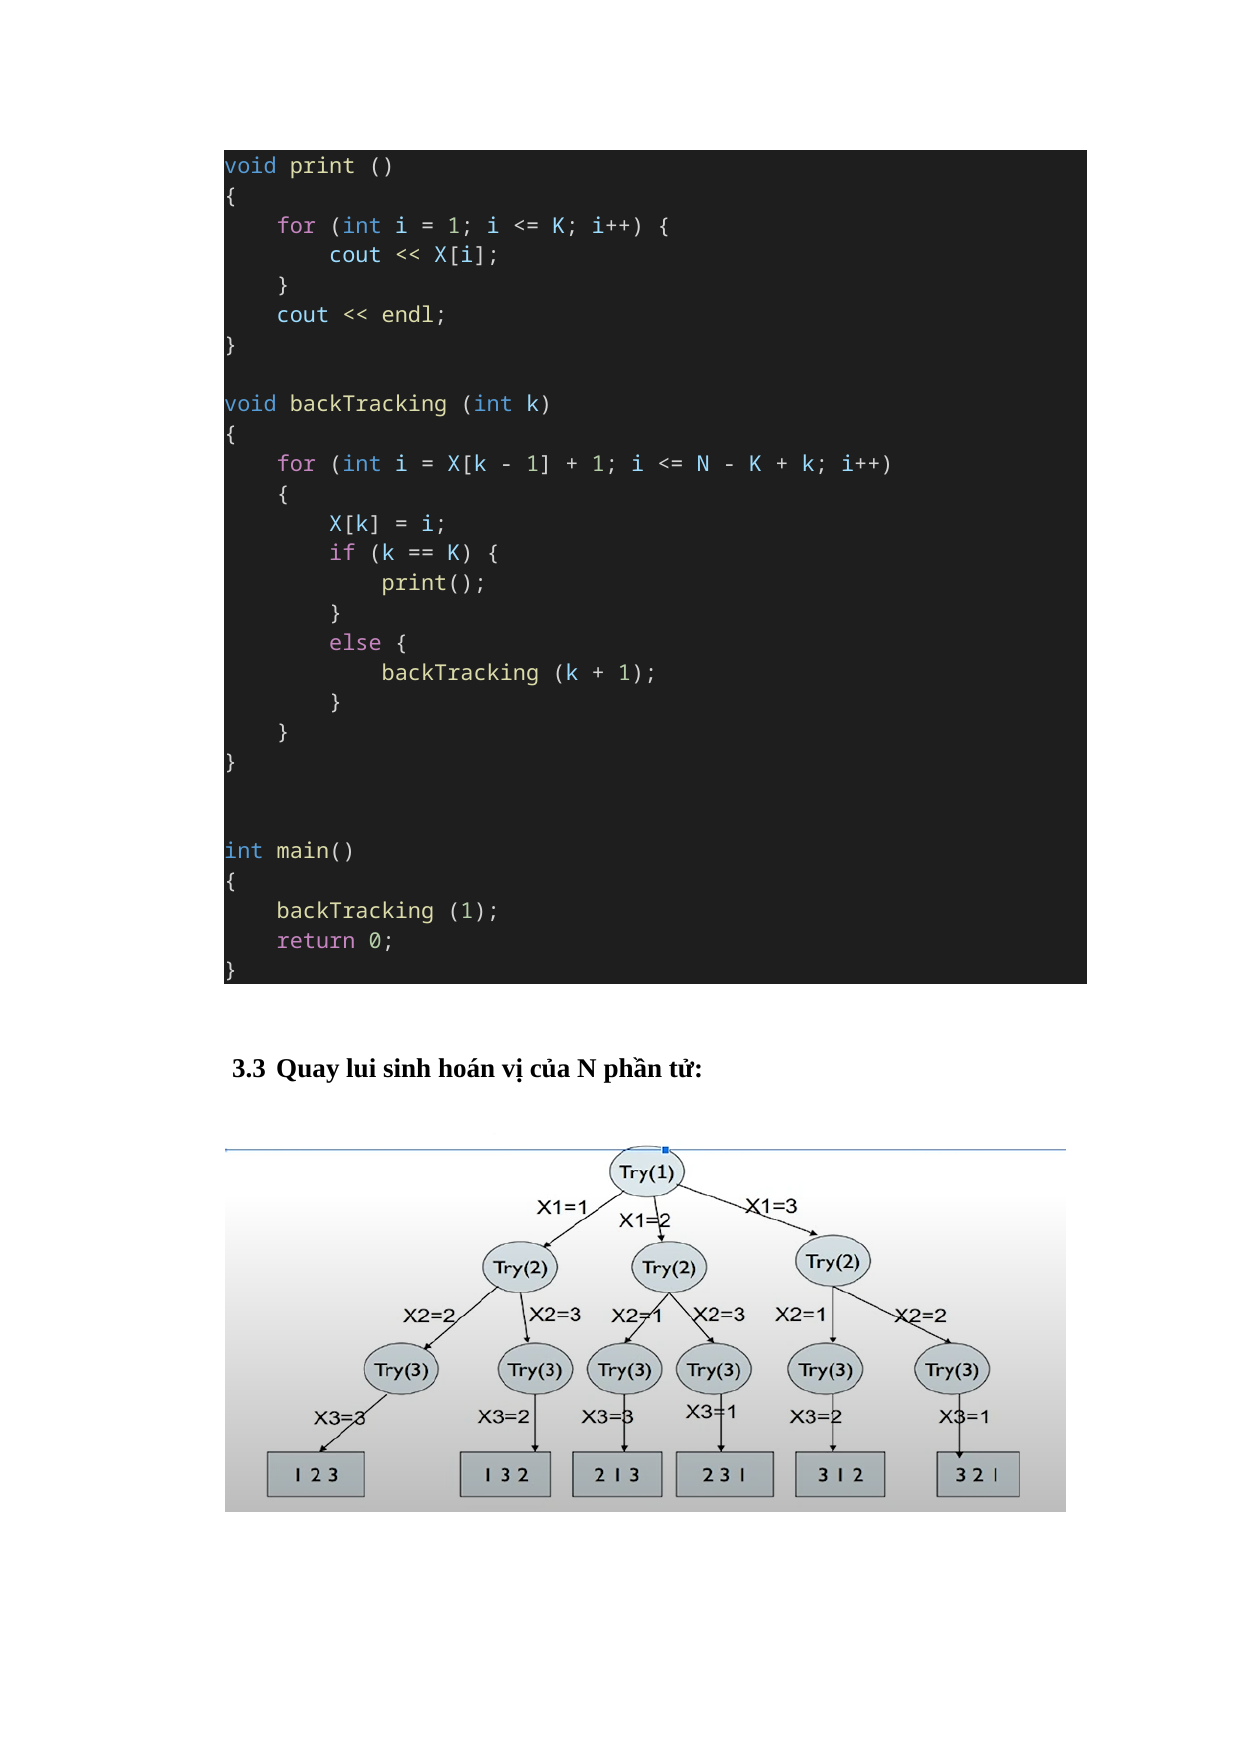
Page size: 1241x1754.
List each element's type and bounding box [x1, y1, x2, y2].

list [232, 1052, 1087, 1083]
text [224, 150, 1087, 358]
picture [225, 1122, 1066, 1512]
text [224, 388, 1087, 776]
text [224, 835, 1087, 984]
